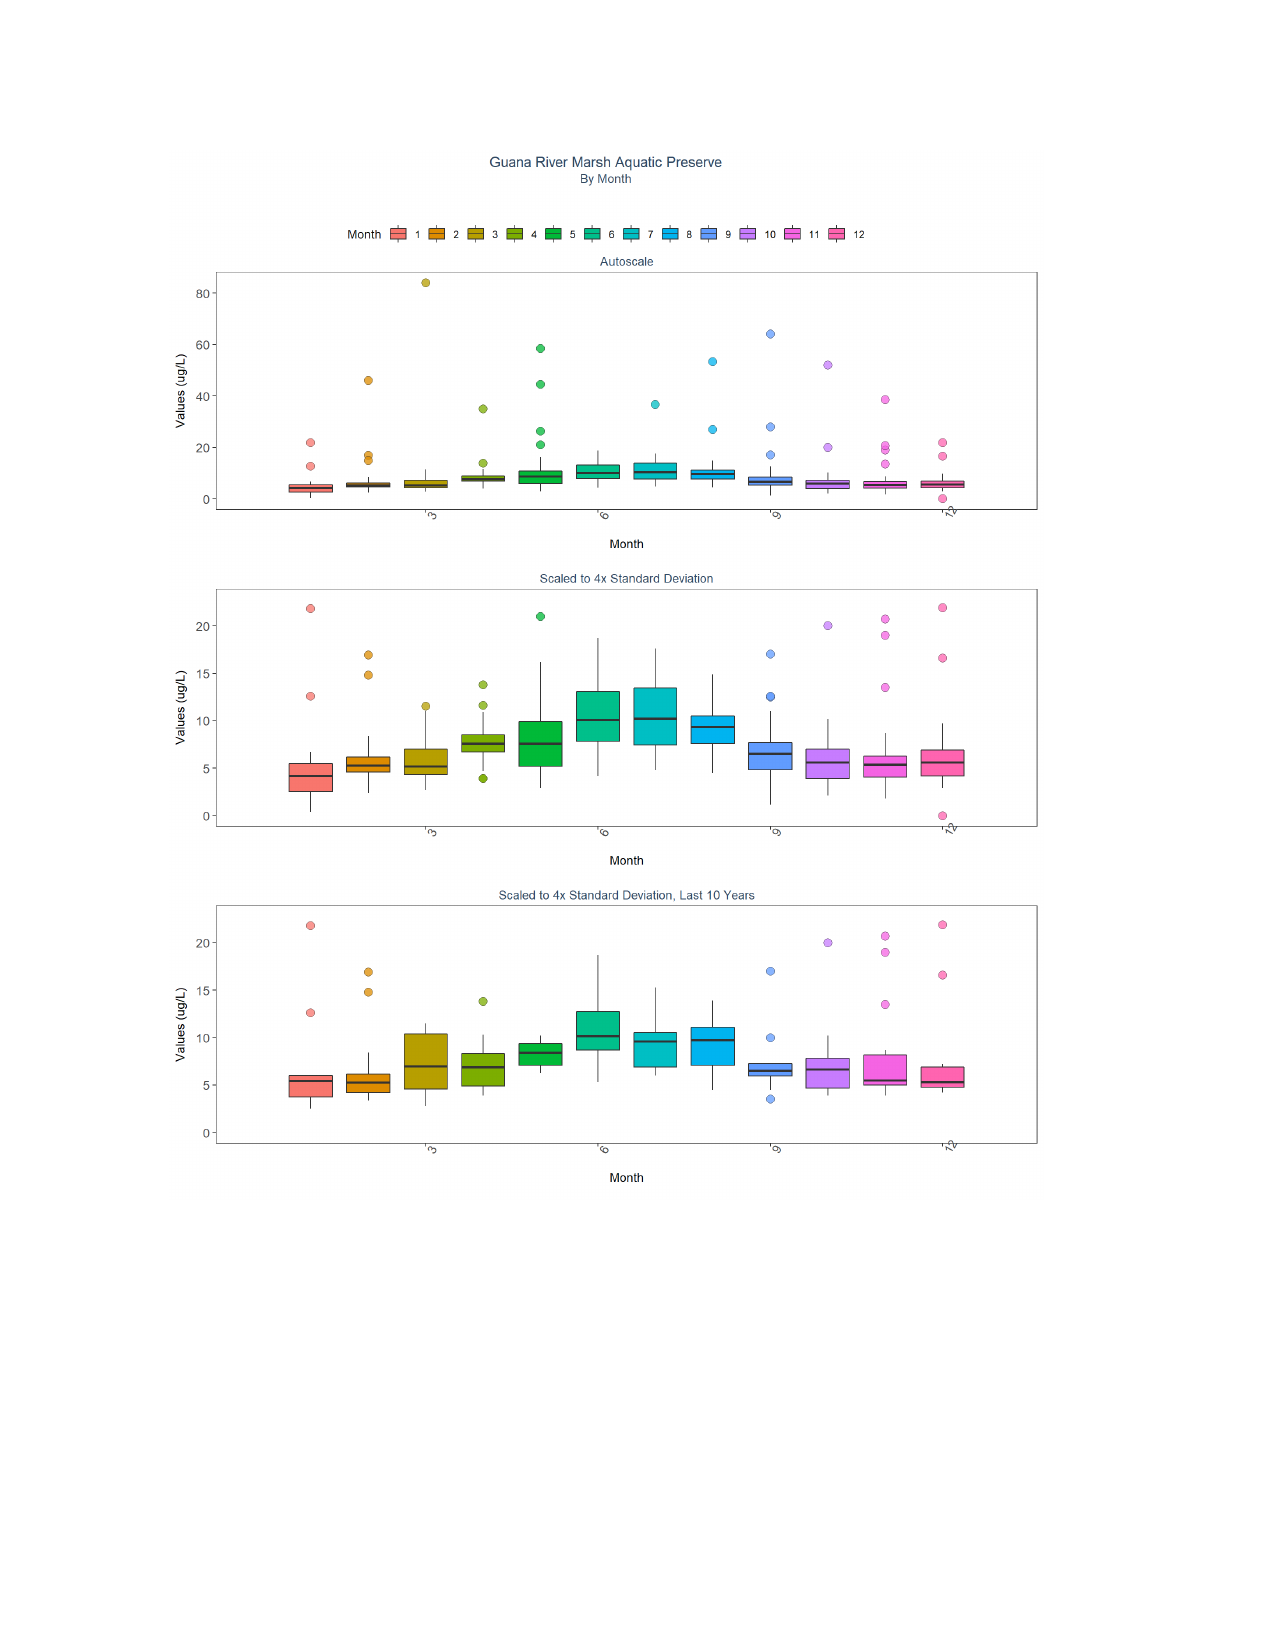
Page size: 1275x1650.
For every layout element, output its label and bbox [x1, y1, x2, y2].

picture [168, 150, 1044, 1200]
